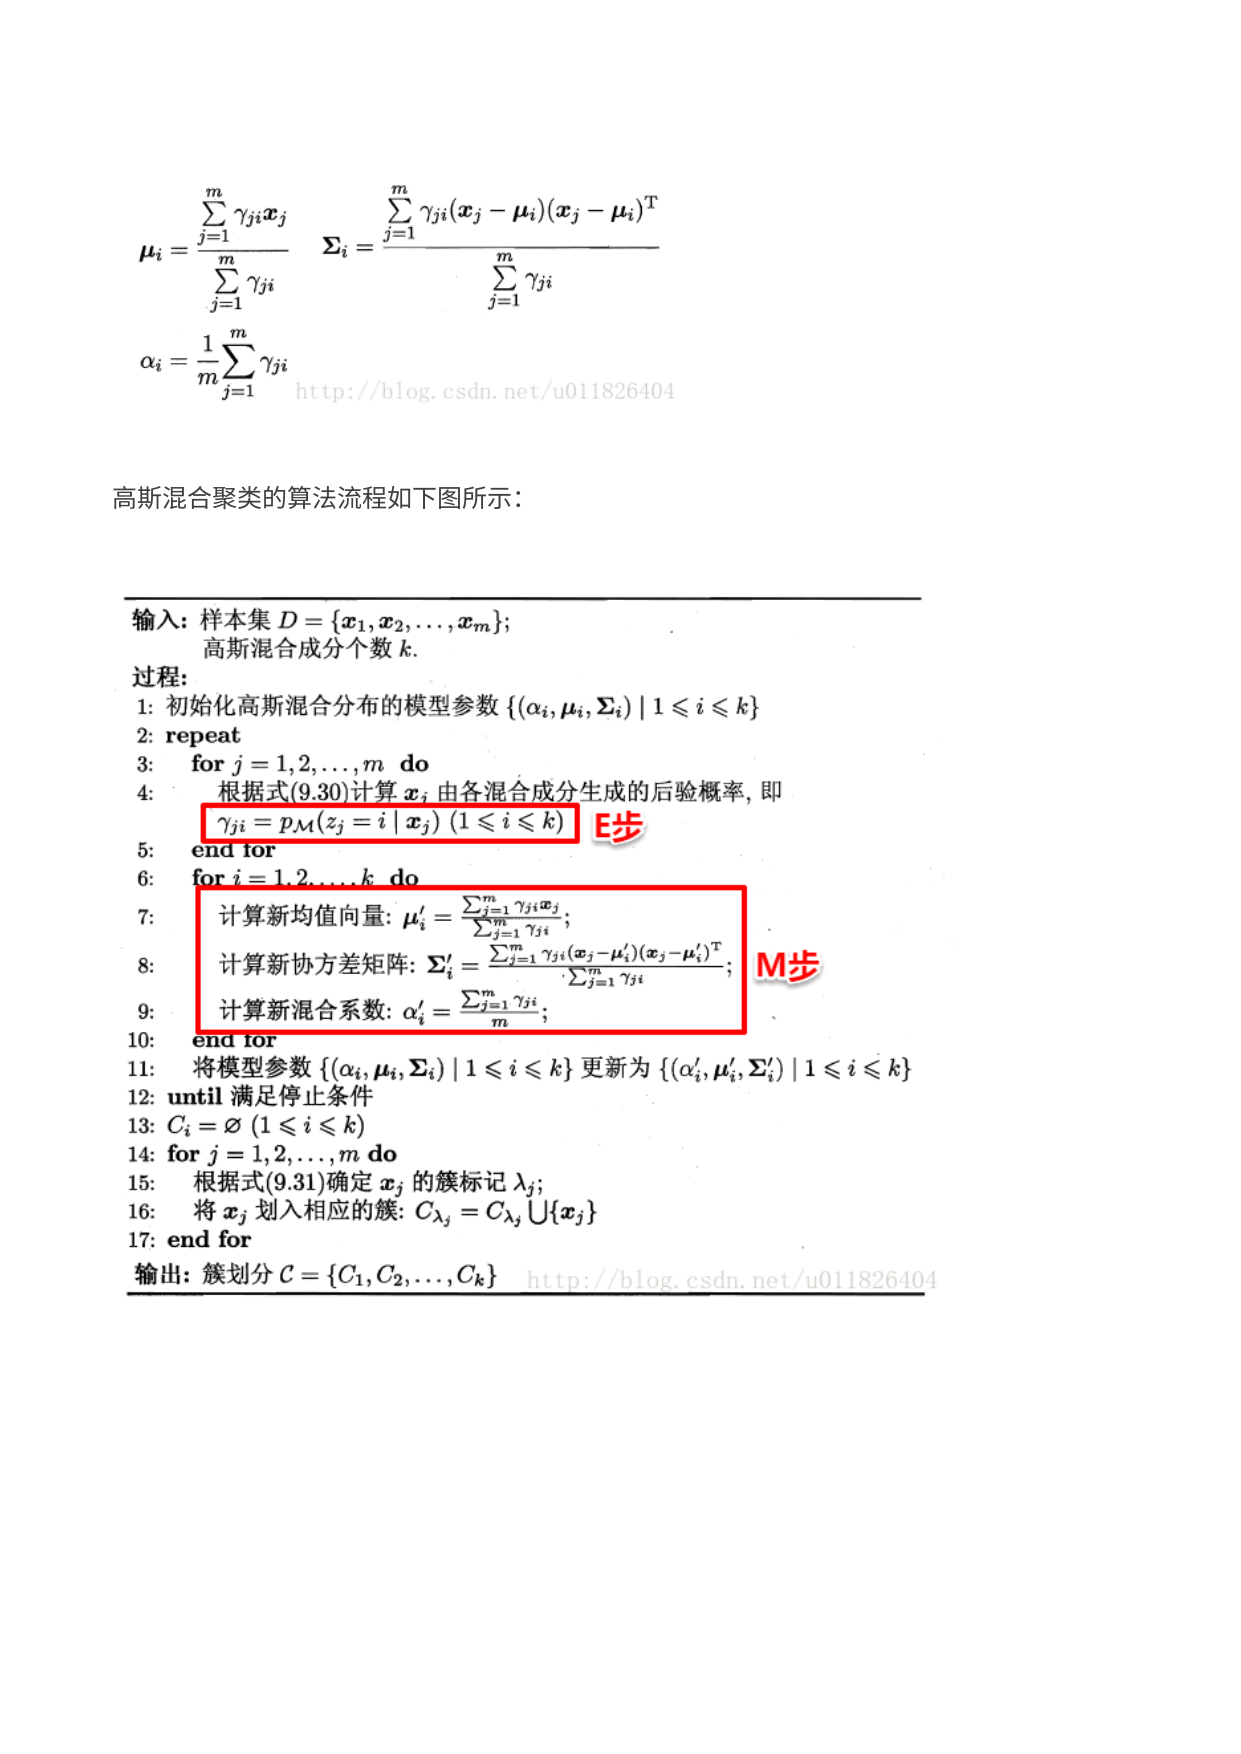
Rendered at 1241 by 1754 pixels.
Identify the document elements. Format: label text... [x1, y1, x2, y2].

picture [112, 167, 690, 416]
text 高斯混合聚类的算法流程如下图所示： [112, 464, 1128, 529]
picture [112, 584, 954, 1307]
